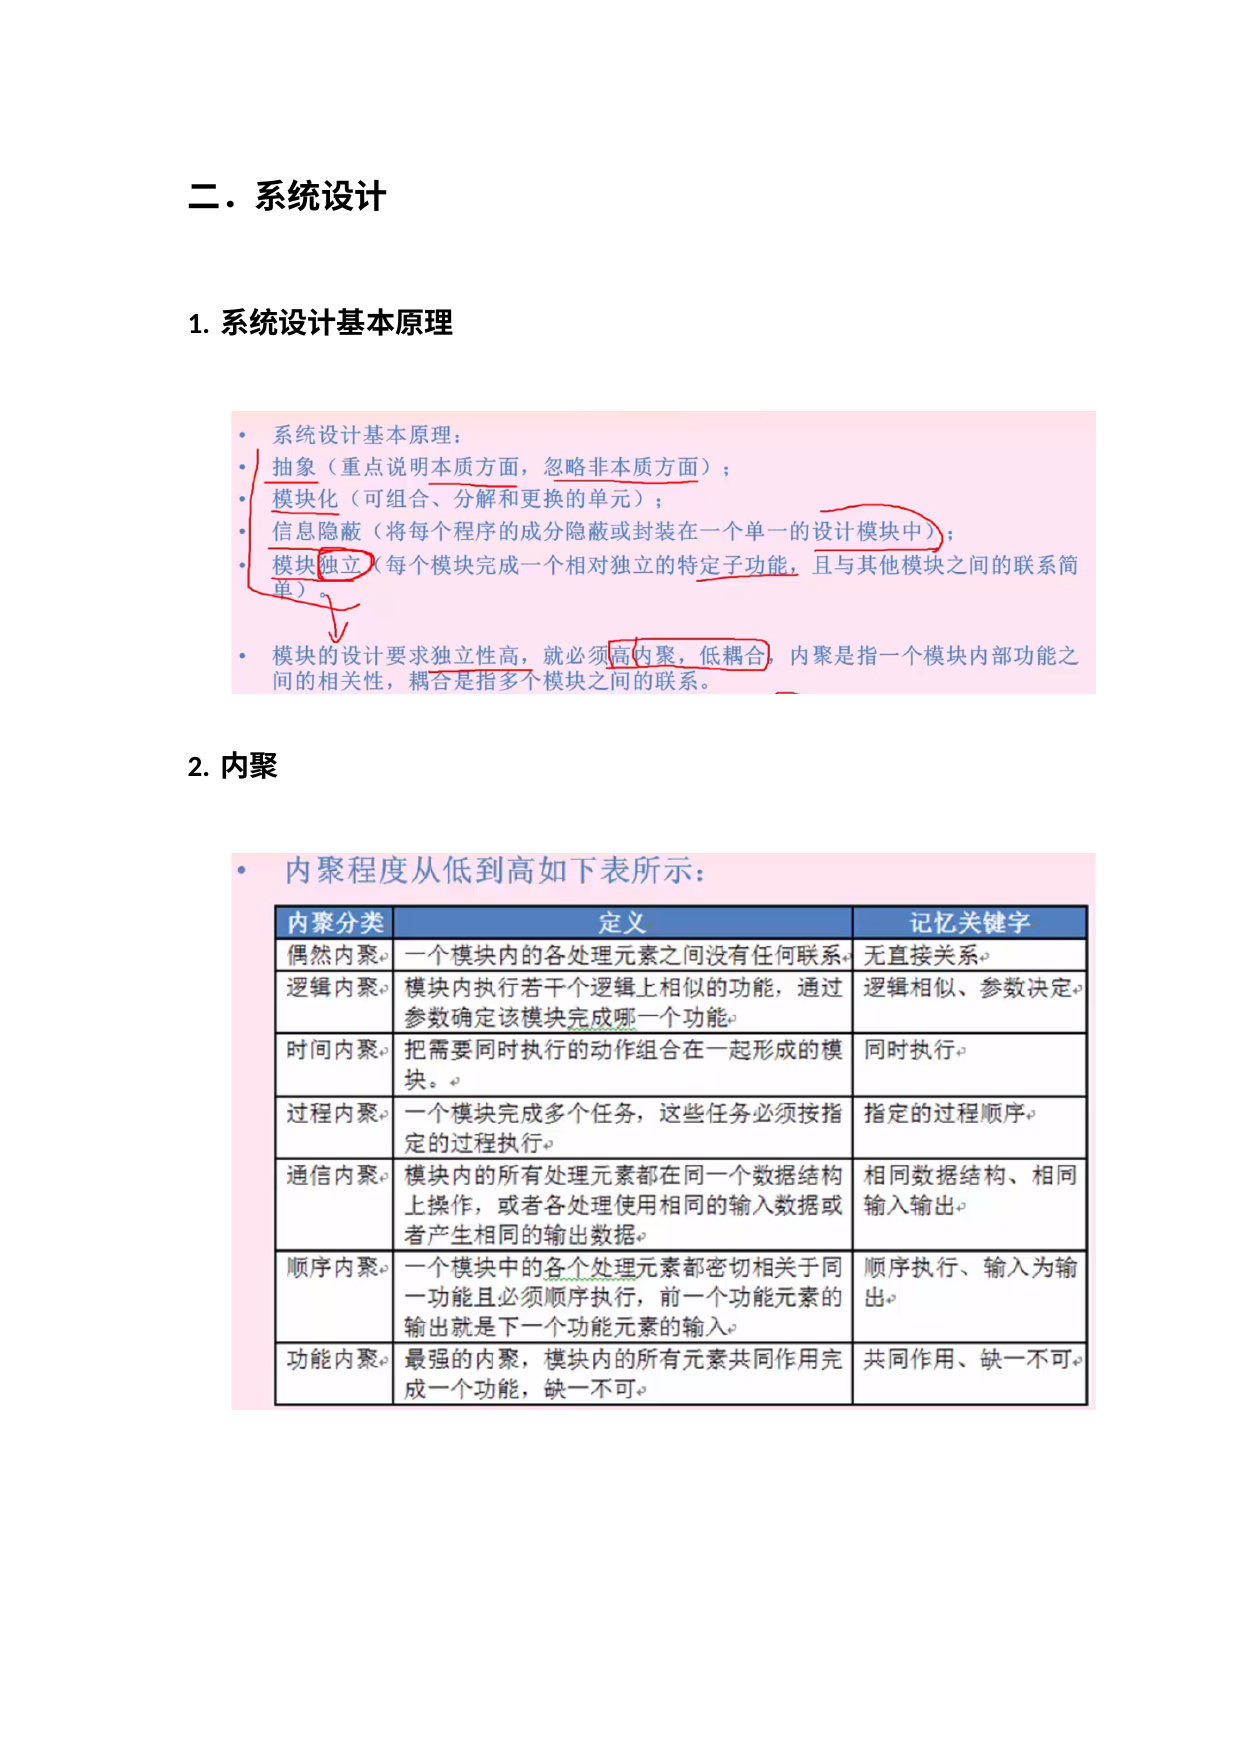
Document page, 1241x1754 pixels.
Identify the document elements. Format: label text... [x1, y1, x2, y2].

subtitle 系统设计 [187, 162, 1053, 227]
picture [231, 411, 1096, 694]
subtitle 内聚 [187, 731, 1053, 796]
subtitle 系统设计基本原理 [187, 289, 1053, 354]
picture [231, 853, 1096, 1410]
